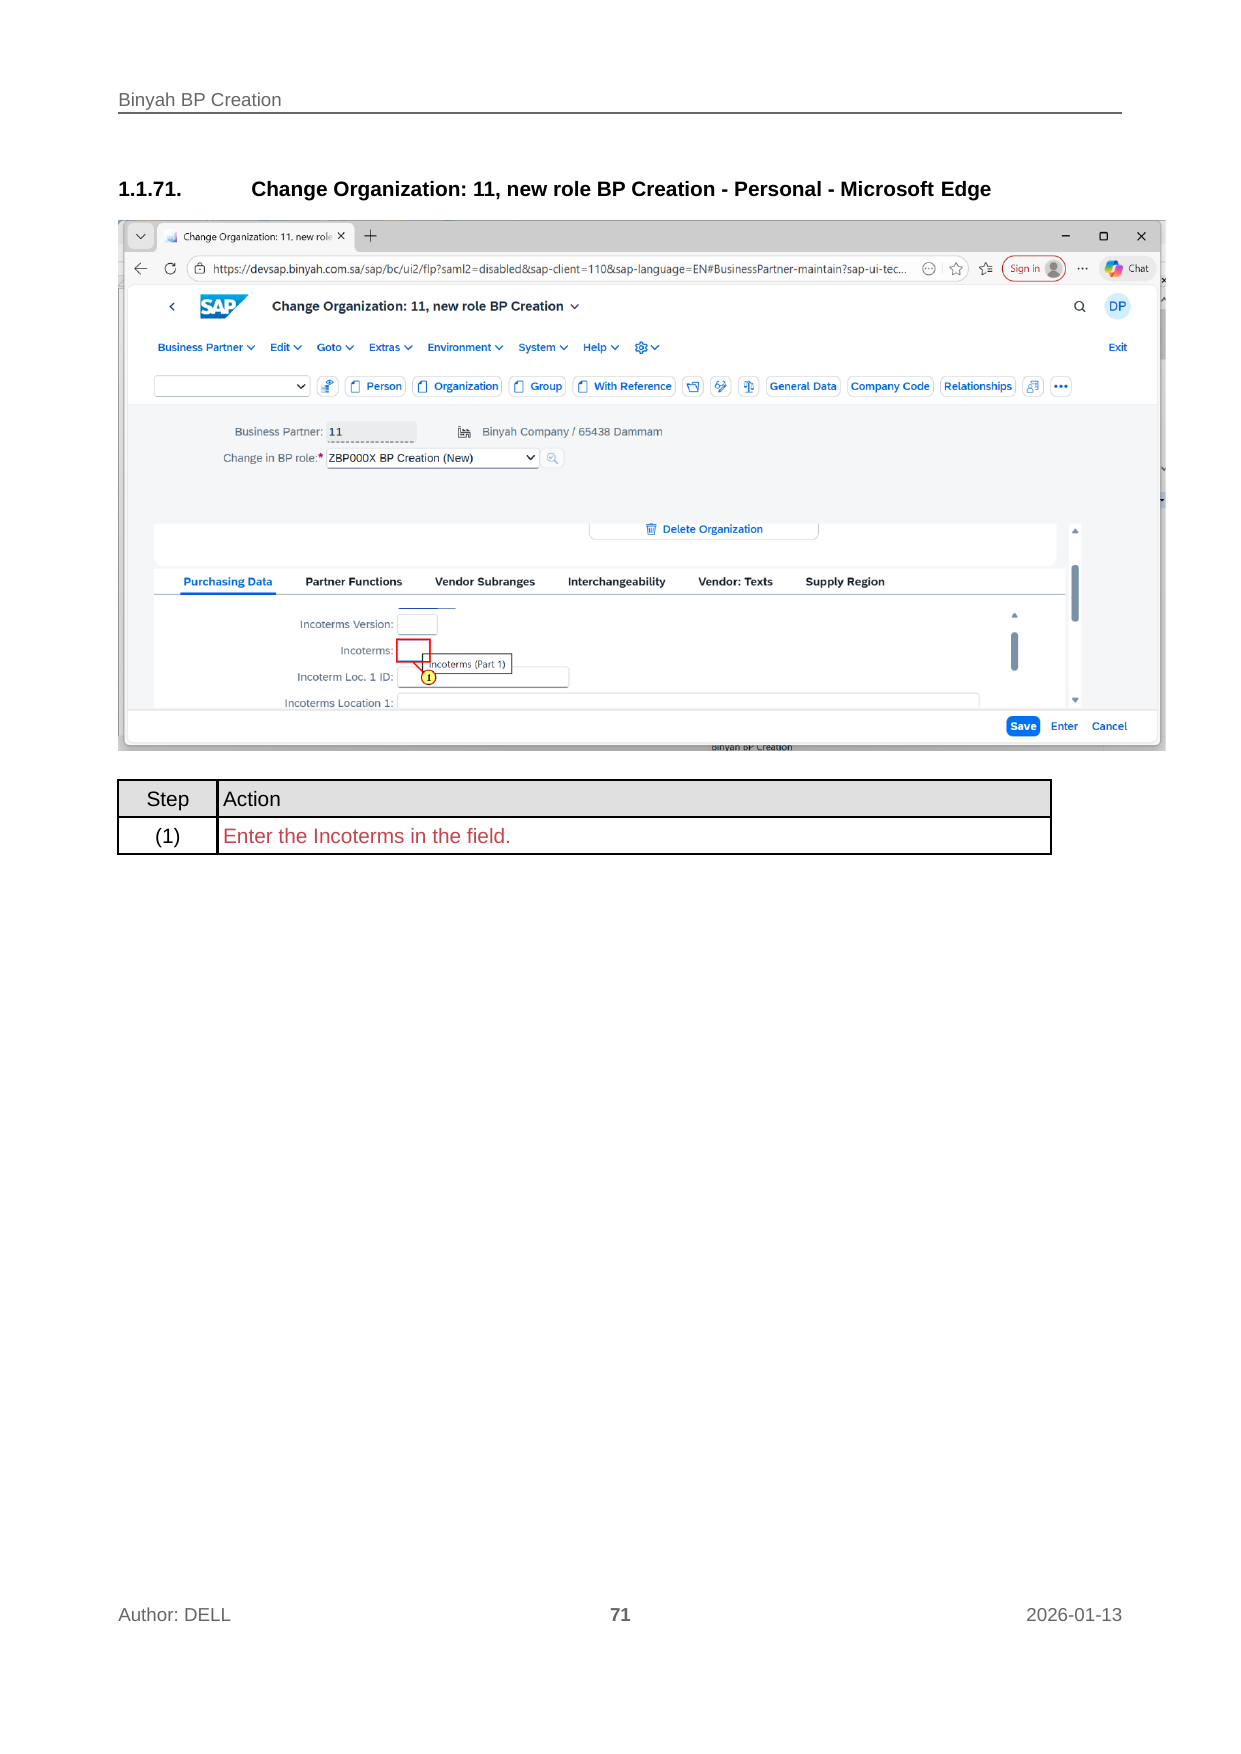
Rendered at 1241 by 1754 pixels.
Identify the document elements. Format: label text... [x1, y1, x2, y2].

picture [118, 220, 1166, 751]
text Change Organization: 11, new role BP Creation - Personal - Microsoft​ Edge [118, 177, 1122, 201]
table_header Action [219, 781, 1050, 816]
table_cell Enter the Incoterms in the field. [219, 818, 1050, 853]
table_cell (1) [119, 818, 216, 853]
table_header Step [119, 781, 216, 816]
